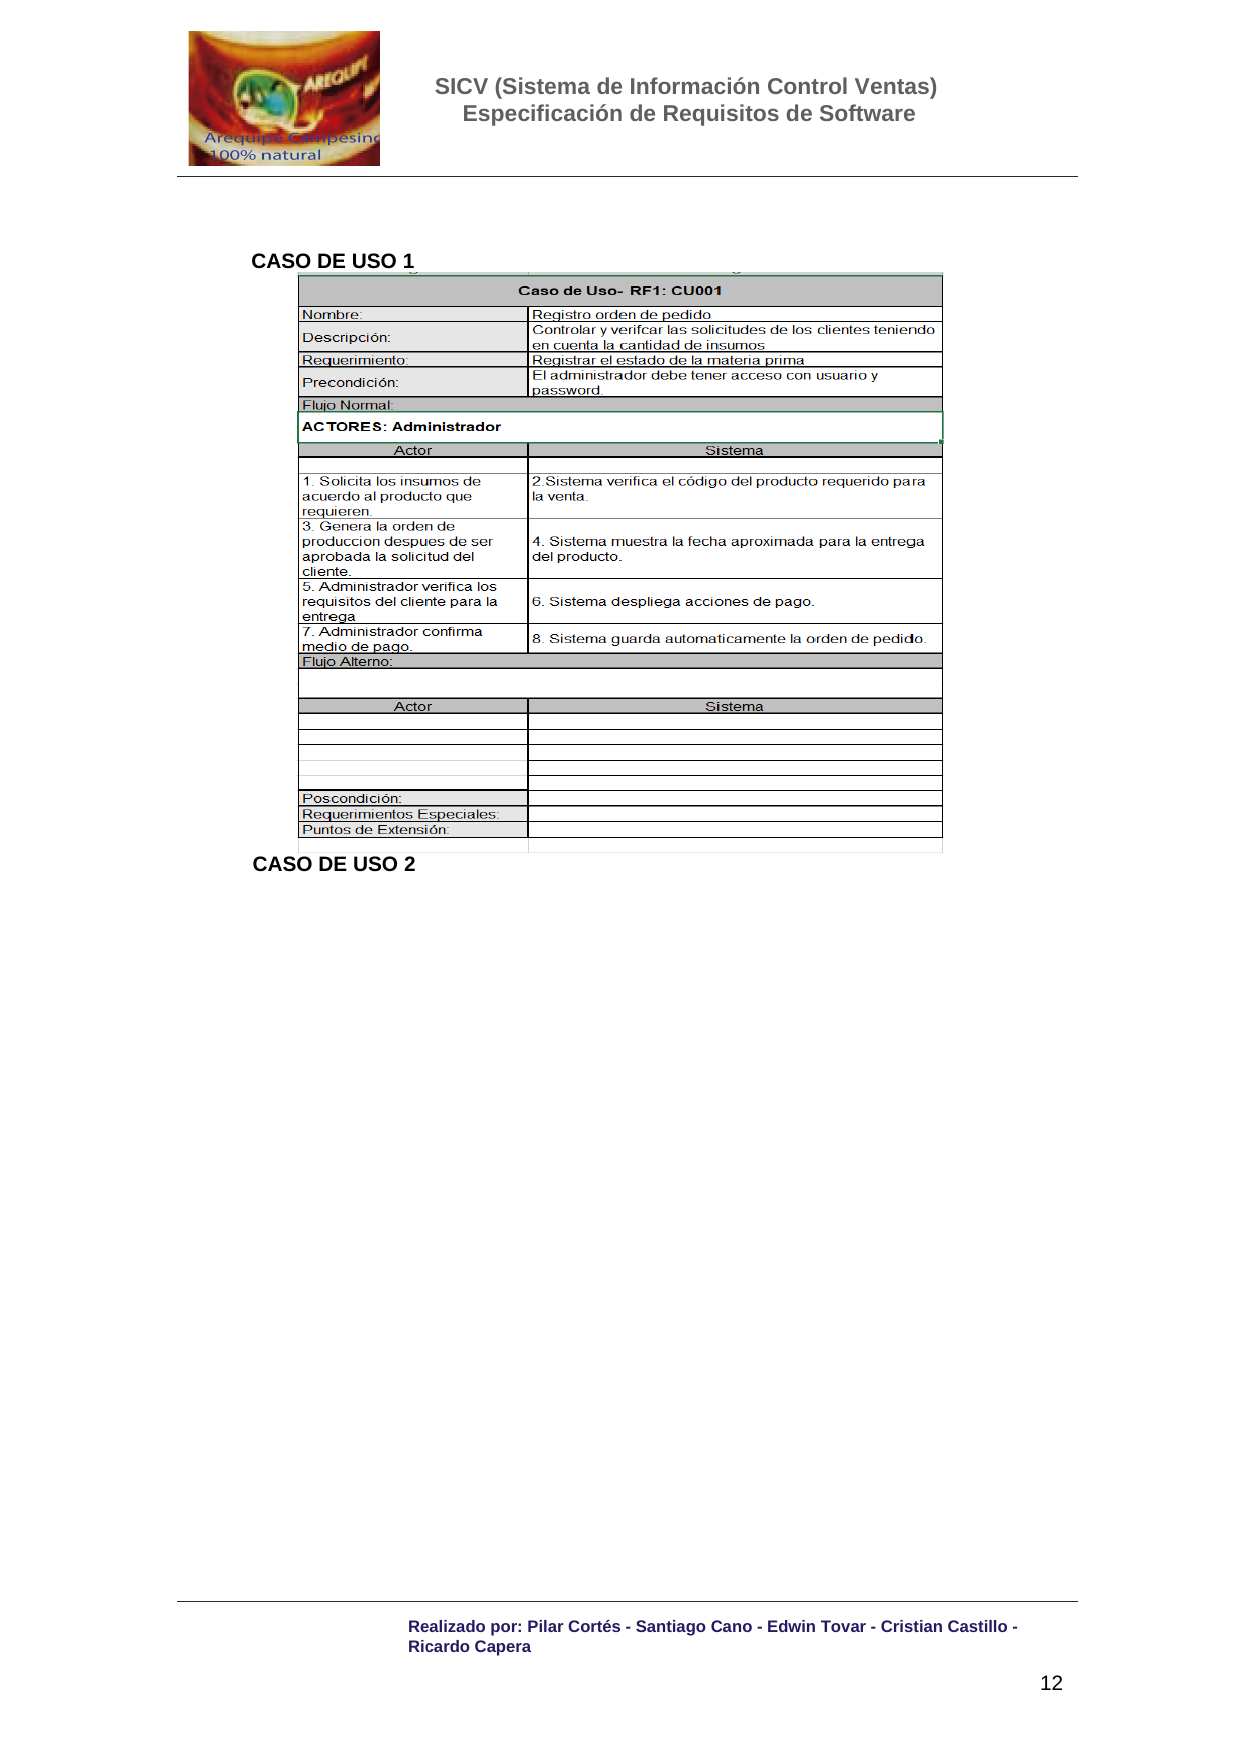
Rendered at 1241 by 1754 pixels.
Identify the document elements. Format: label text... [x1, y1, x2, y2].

text CASO DE USO 2 [177, 852, 1063, 876]
picture [188, 31, 380, 166]
picture [296, 272, 944, 853]
text CASO DE USO 1 [251, 248, 1063, 272]
